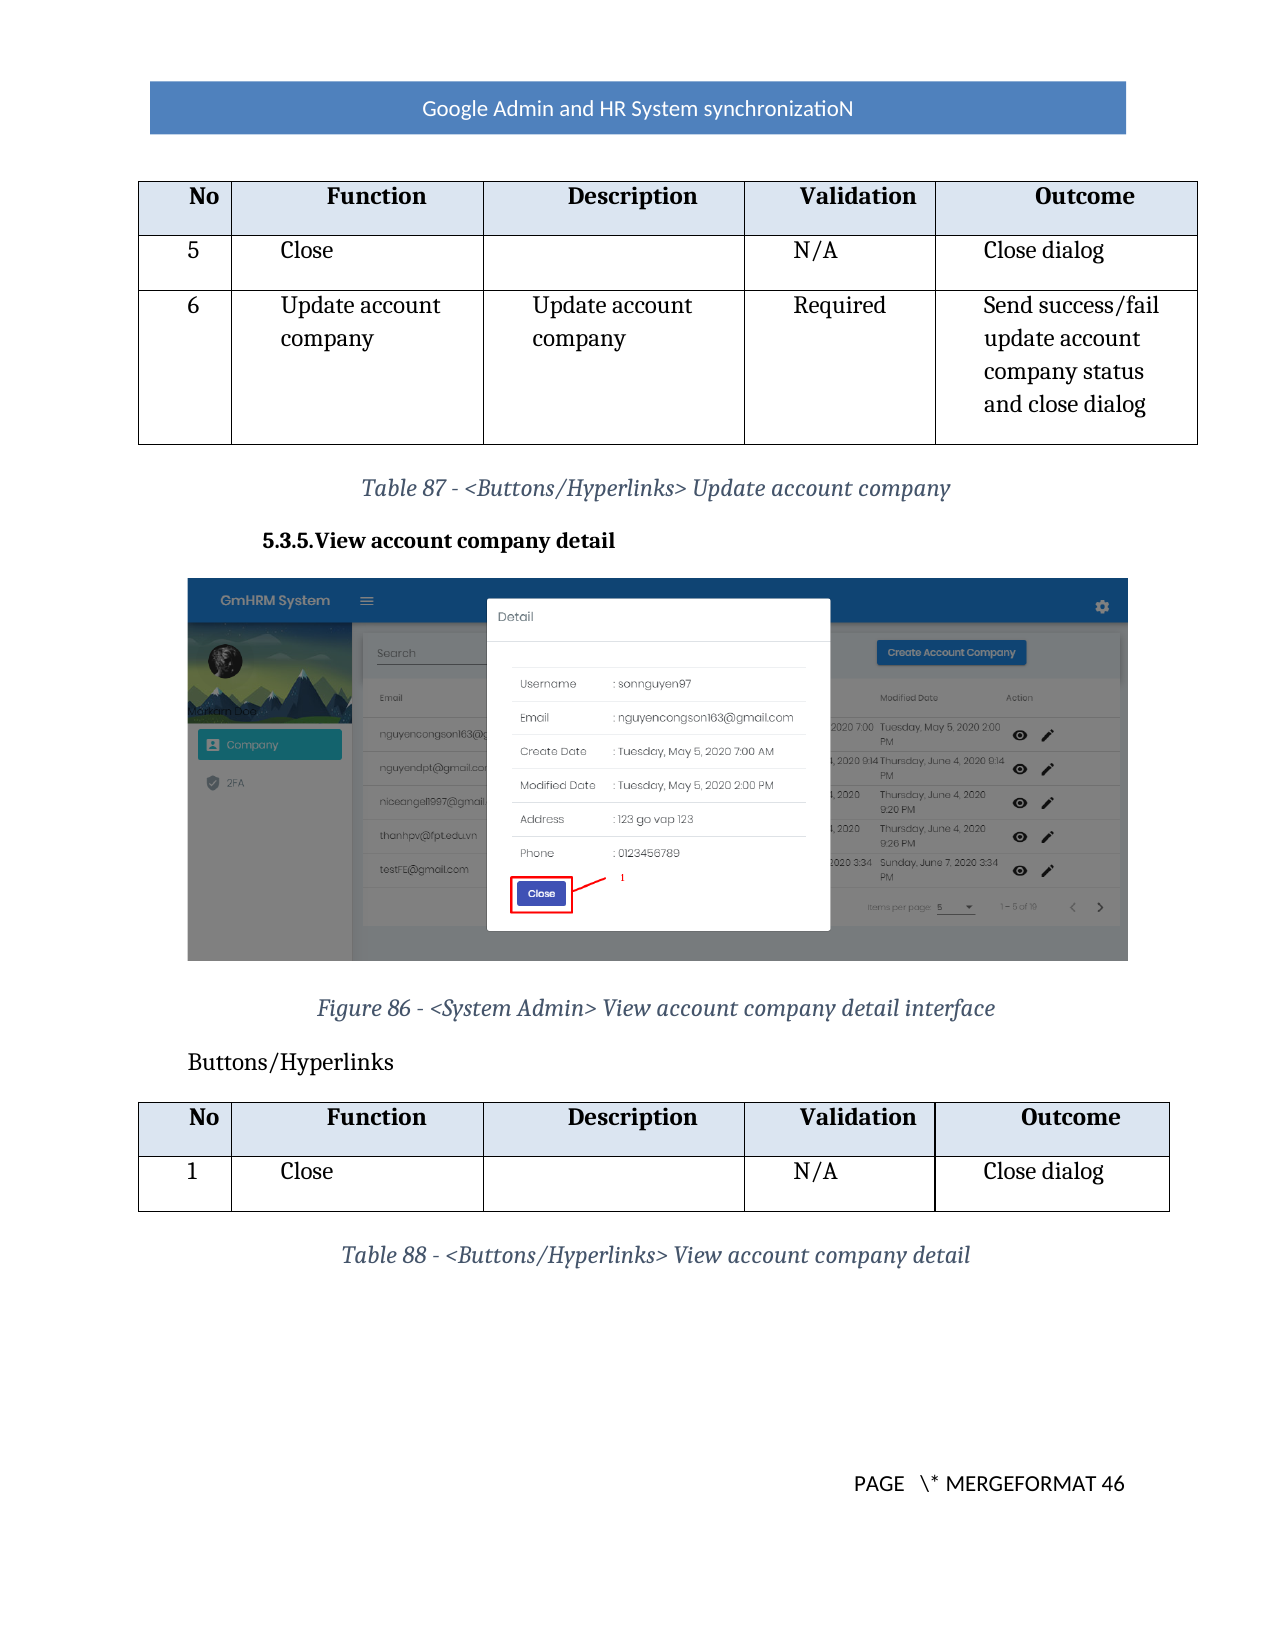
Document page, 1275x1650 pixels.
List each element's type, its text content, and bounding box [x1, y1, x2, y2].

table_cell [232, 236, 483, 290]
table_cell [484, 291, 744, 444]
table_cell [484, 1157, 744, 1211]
picture [187, 578, 1128, 961]
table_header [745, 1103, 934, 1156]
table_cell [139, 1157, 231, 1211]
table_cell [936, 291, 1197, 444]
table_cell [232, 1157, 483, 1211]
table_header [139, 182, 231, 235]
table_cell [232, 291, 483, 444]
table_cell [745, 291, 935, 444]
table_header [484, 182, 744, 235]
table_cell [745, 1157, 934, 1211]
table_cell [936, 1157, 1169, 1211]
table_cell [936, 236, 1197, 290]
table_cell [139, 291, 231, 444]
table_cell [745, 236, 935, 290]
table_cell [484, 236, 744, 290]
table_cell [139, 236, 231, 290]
text Figure 86 - <System Admin> View account company detail interface [187, 994, 1125, 1023]
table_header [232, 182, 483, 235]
text Buttons/Hyperlinks [187, 1048, 1125, 1076]
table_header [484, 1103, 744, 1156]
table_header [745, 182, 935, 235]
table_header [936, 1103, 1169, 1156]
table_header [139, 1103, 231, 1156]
subtitle View account company detail [262, 528, 1125, 554]
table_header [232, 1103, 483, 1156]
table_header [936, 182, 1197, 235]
